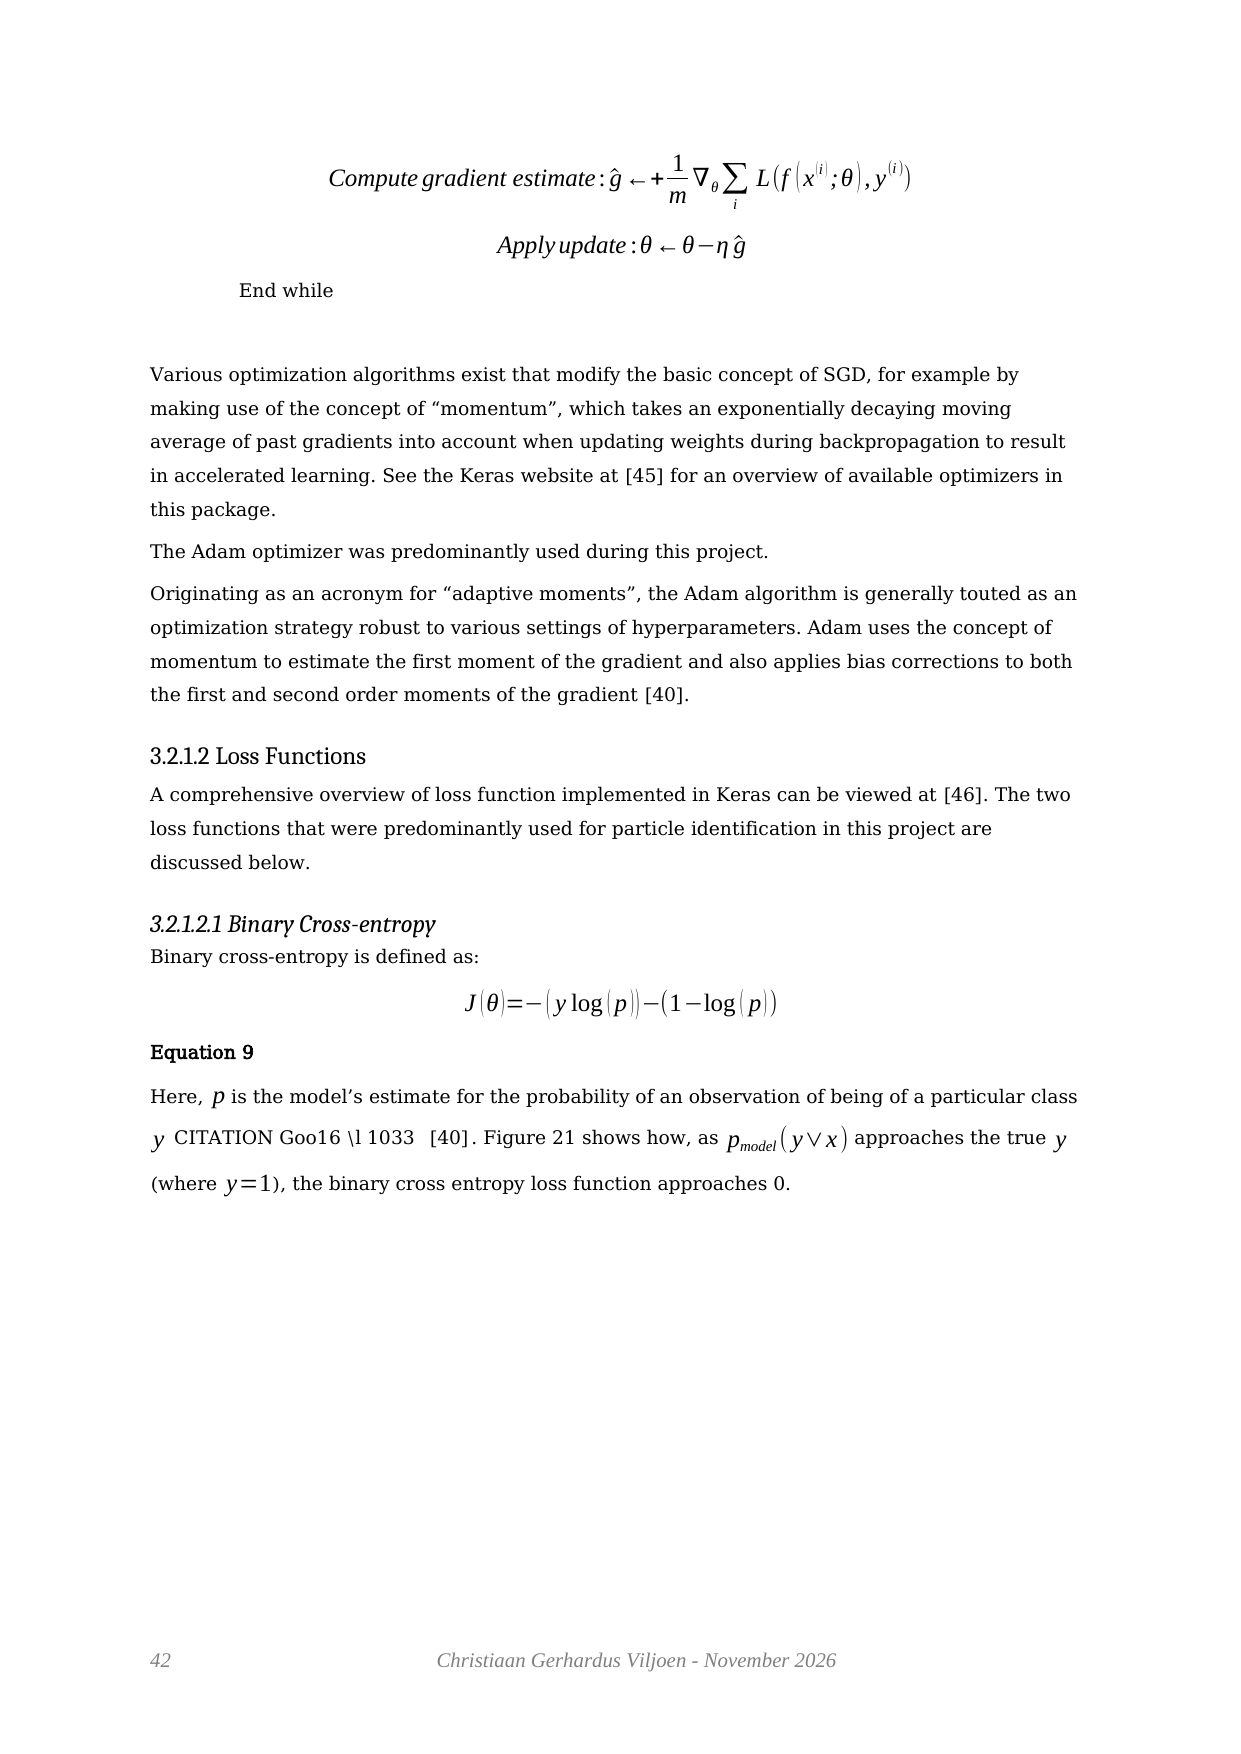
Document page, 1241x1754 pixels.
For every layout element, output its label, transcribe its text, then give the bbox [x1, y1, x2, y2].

text Equation 9 [150, 1040, 1090, 1063]
text End while [150, 279, 1090, 301]
text Various optimization algorithms exist that modify the basic concept of SGD, for example by making use of the concept of “momentum”, which takes an exponentially decaying moving average of past gradients into account when updating weights during backpropagation to result in accelerated learning. See the Keras website at for an overview of available optimizers in this package. [150, 363, 1090, 520]
text The Adam optimizer was predominantly used during this project. [150, 540, 1090, 562]
text A comprehensive overview of loss function implemented in Keras can be viewed at . The two loss functions that were predominantly used for particle identification in this project are discussed below. [150, 783, 1090, 873]
text Binary cross-entropy is defined as: [150, 944, 1090, 967]
text Here, is the model’s estimate for the probability of an observation of being of a particular class . Figure 18 shows how, as approaches the true (where ), the binary cross entropy loss function approaches 0. [150, 1082, 1090, 1197]
subtitle Loss Functions [150, 742, 1090, 771]
subtitle Binary Cross-entropy [150, 909, 1090, 938]
text Originating as an acronym for “adaptive moments”, the Adam algorithm is generally touted as an optimization strategy robust to various settings of hyperparameters. Adam uses the concept of momentum to estimate the first moment of the gradient and also applies bias corrections to both the first and second order moments of the gradient . [150, 582, 1090, 706]
